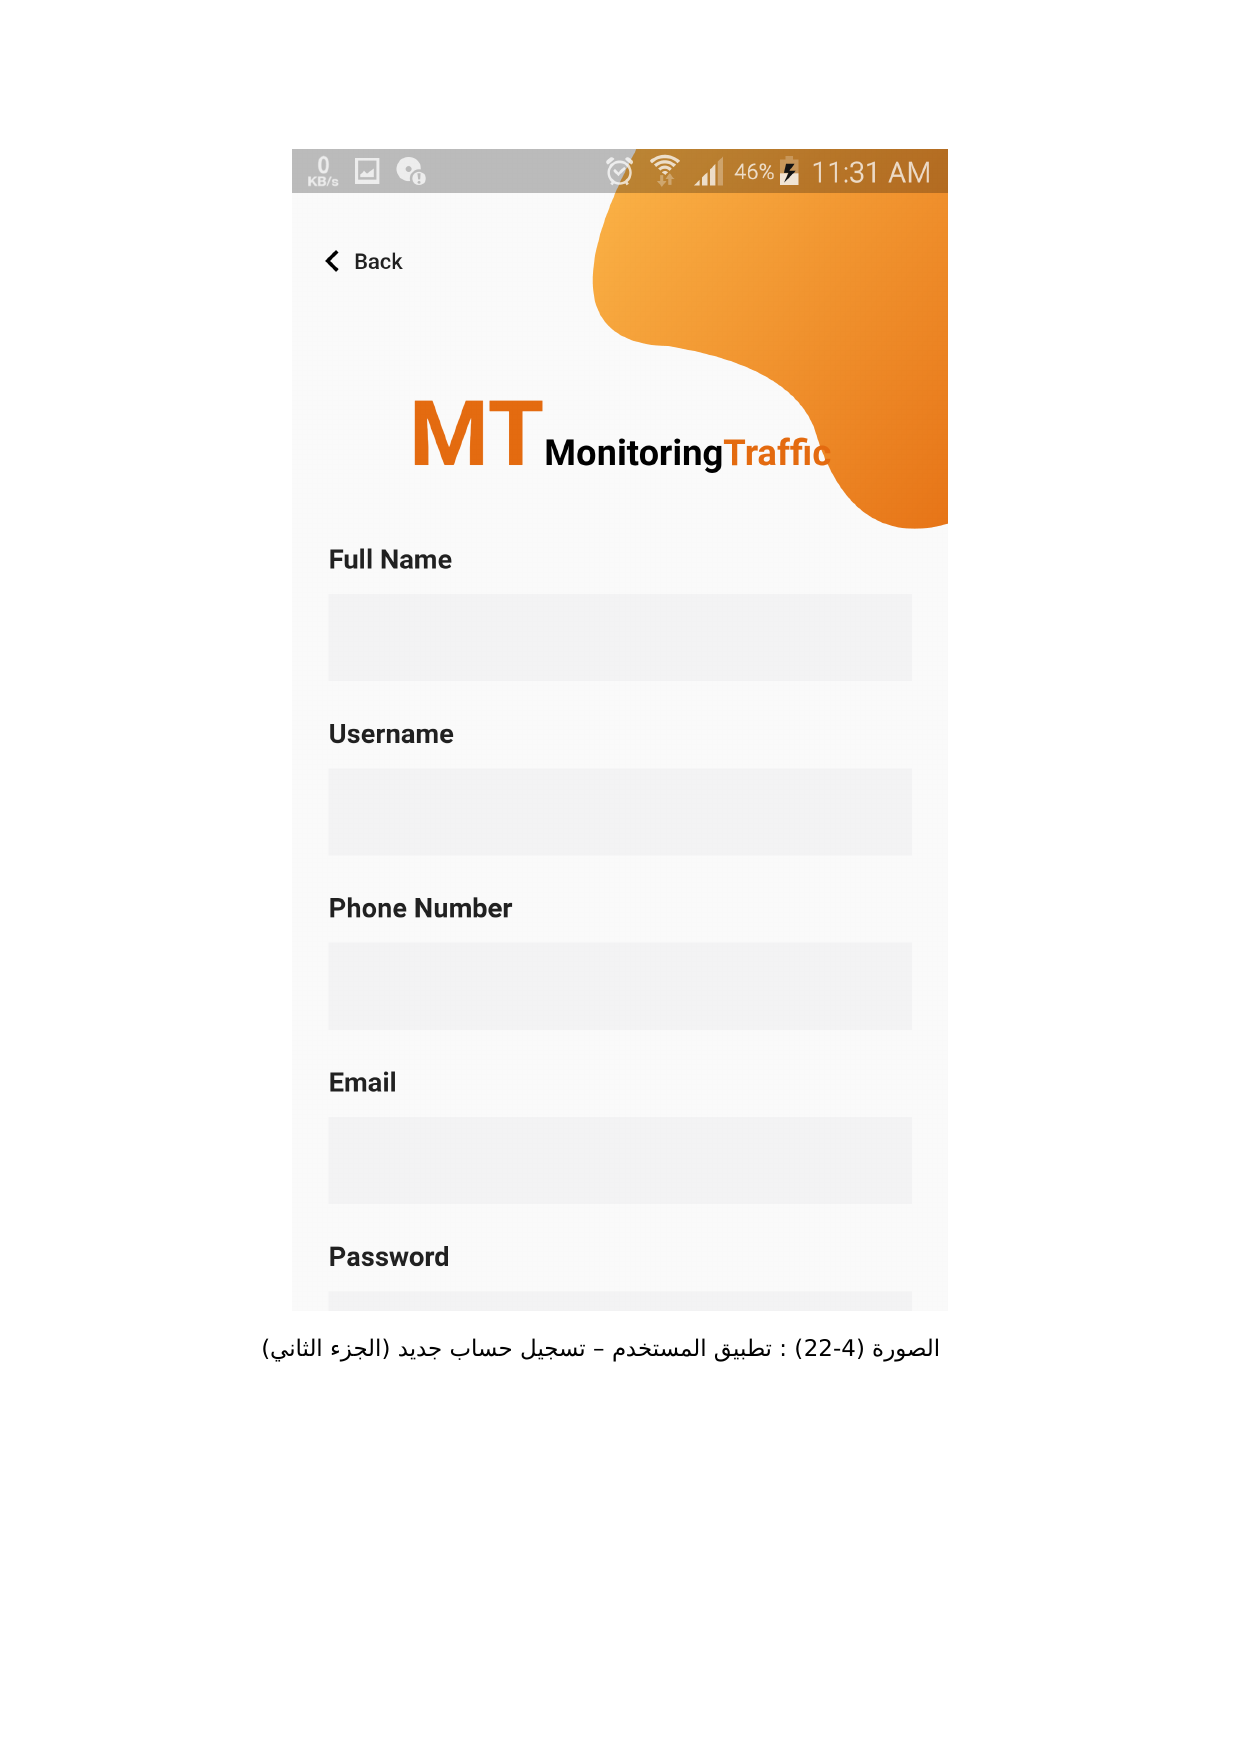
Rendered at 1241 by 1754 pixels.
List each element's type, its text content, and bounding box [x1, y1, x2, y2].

text الصورة (4-22) : تطبيق المستخدم – تسجيل حساب جديد (الجزء الثاني) [150, 1336, 1015, 1362]
picture [292, 149, 948, 1311]
